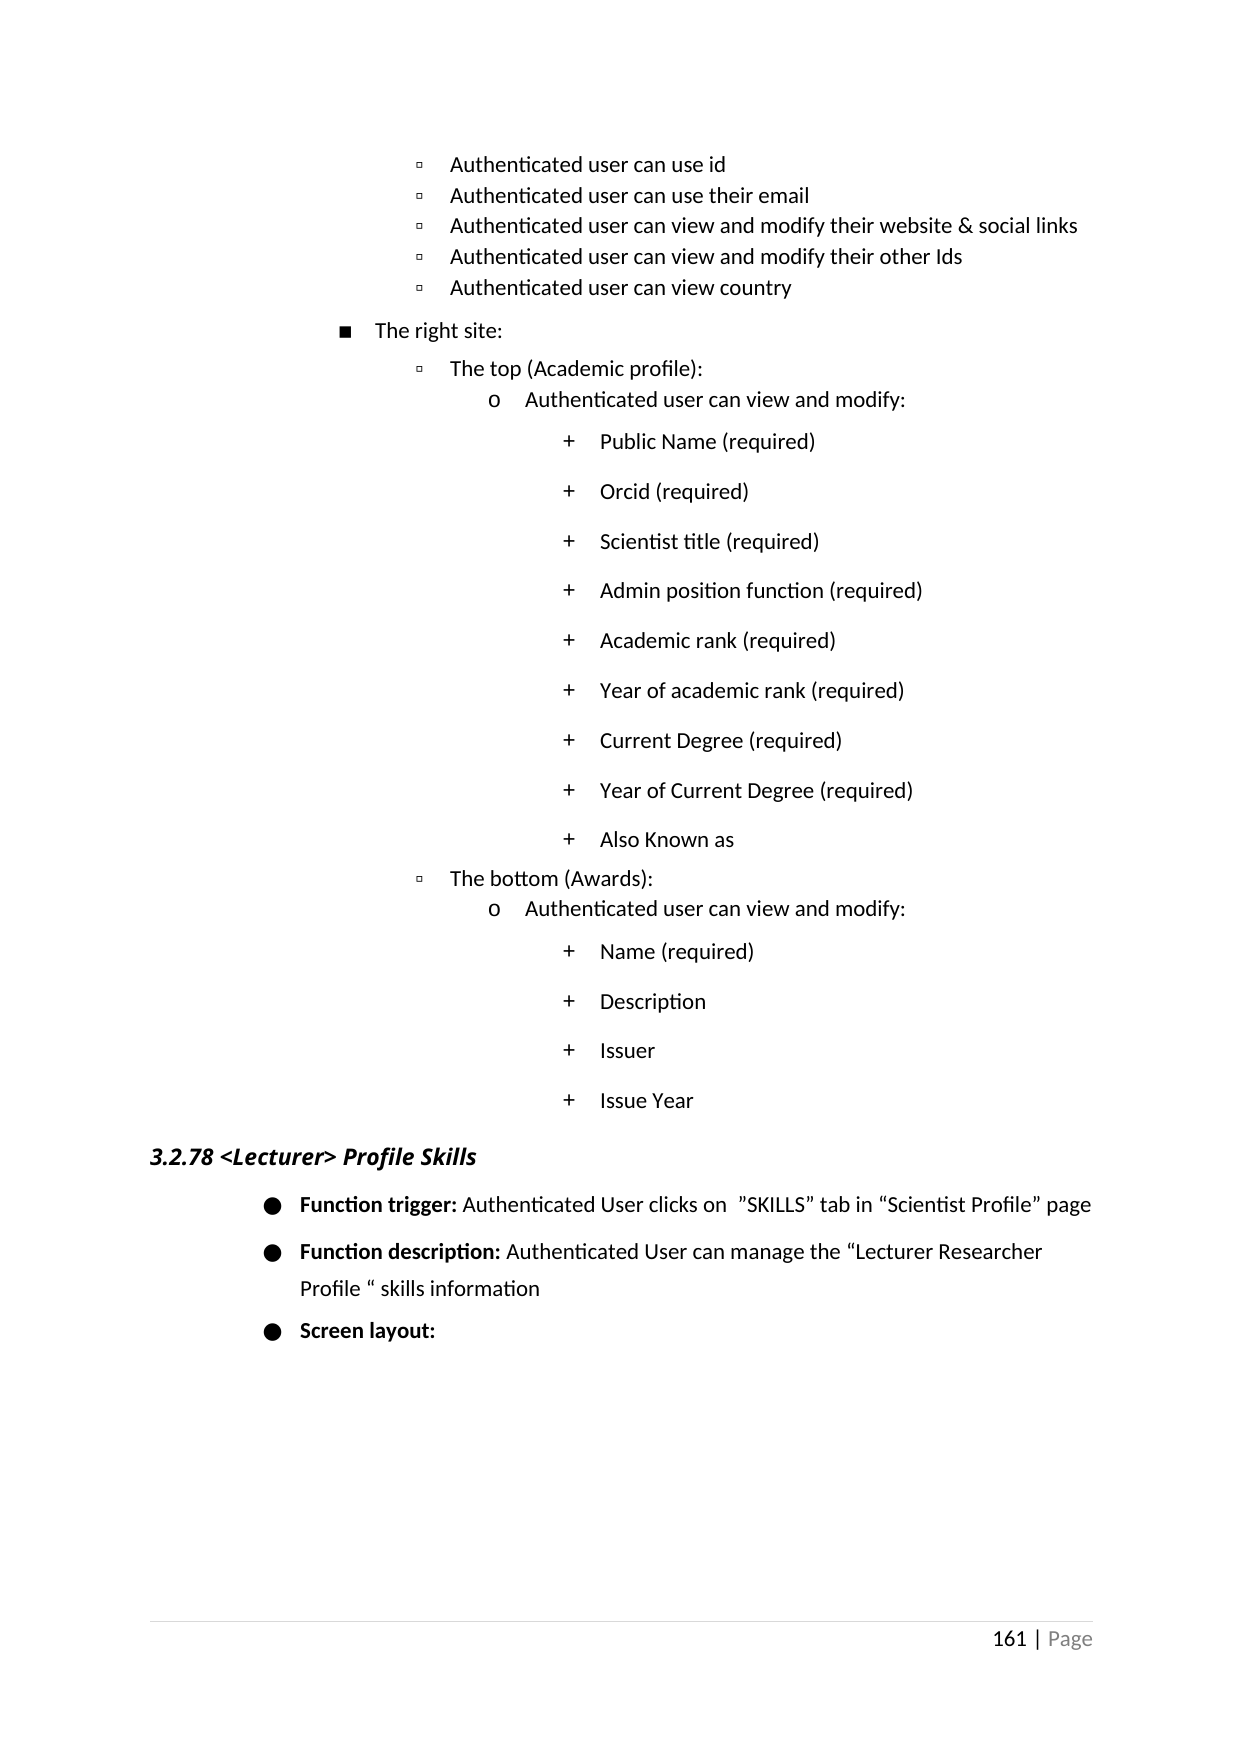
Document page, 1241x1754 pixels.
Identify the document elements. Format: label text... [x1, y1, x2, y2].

list Authenticated user can view and modify: [487, 385, 1093, 414]
list Issuer [562, 1025, 1093, 1072]
list Year of academic rank (required) [562, 664, 1093, 712]
list The right site: [337, 304, 1093, 351]
list Authenticated user can view country [412, 273, 1093, 302]
list Authenticated user can use their email [412, 181, 1093, 210]
list Authenticated user can view and modify their other Ids [412, 242, 1093, 272]
list Description [562, 975, 1093, 1022]
list Screen layout: [262, 1304, 1093, 1351]
list Public Name (required) [562, 416, 1093, 463]
list Authenticated user can view and modify their website & social links [412, 212, 1093, 241]
list Function description: Authenticated User can manage the “Lecturer Researcher Profile “ skills information [262, 1226, 1093, 1302]
list Scientist title (required) [562, 515, 1093, 562]
list The bottom (Awards): [412, 864, 1093, 893]
list Admin position function (required) [562, 565, 1093, 612]
list Authenticated user can view and modify: [487, 894, 1093, 924]
list Orcid (required) [562, 465, 1093, 512]
list Academic rank (required) [562, 615, 1093, 662]
list The top (Academic profile): [412, 354, 1093, 383]
list Year of Current Degree (required) [562, 764, 1093, 811]
list Authenticated user can use id [412, 150, 1093, 179]
list Name (required) [562, 925, 1093, 972]
list Current Degree (required) [562, 714, 1093, 761]
list Also Known as [562, 814, 1093, 861]
list Issue Year [562, 1075, 1093, 1122]
subtitle 3.2.78 <Lecturer> Profile Skills [150, 1141, 1093, 1172]
list Function trigger: Authenticated User clicks on ”SKILLS” tab in “Scientist Profile” page [262, 1179, 1093, 1226]
